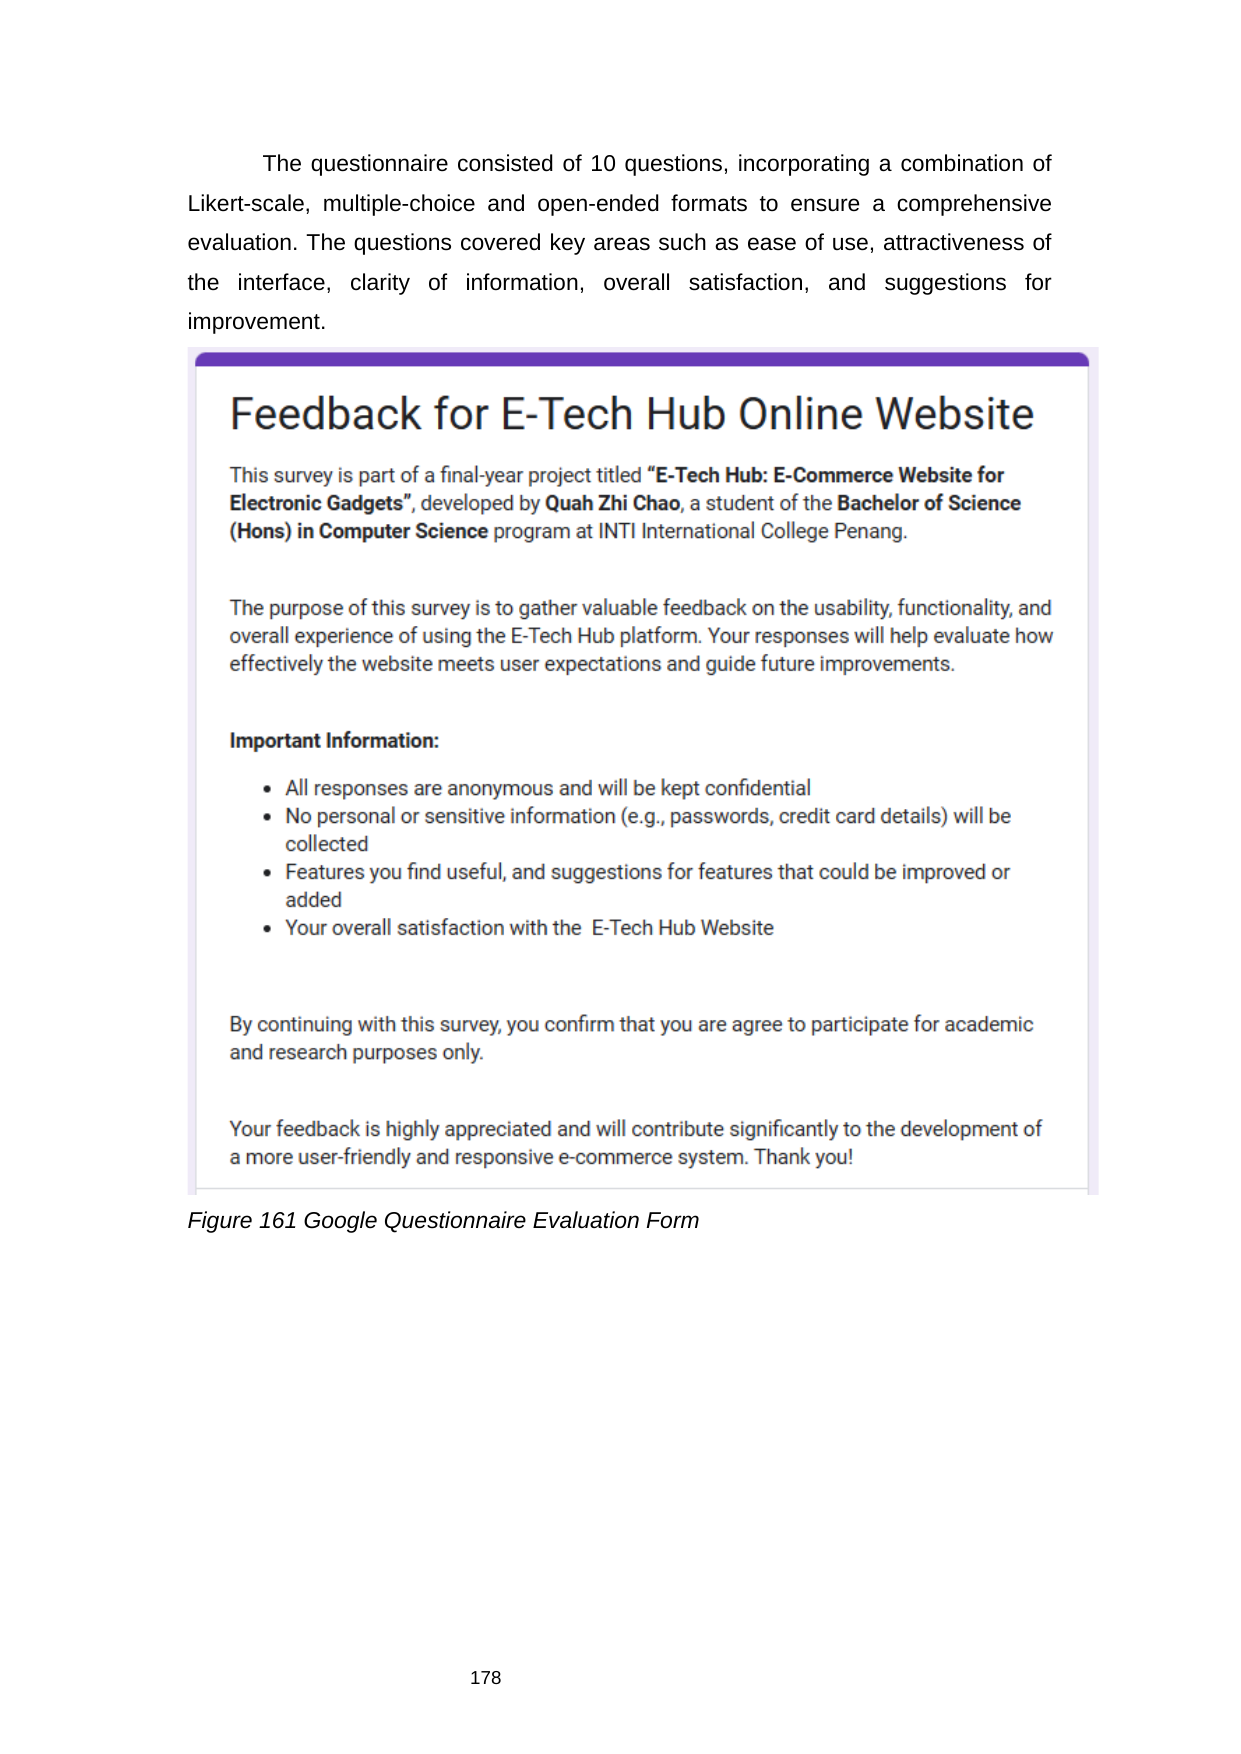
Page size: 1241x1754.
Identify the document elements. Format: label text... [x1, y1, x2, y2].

picture [187, 347, 1099, 1195]
text The questionnaire consisted of 10 questions, incorporating a combination of Likert-scale, multiple-choice and open-ended formats to ensure a comprehensive evaluation. The questions covered key areas such as ease of use, attractiveness of the interface, clarity of information, overall satisfaction, and suggestions for improvement. [187, 150, 1053, 347]
text Figure 161 Google Questionnaire Evaluation Form [187, 1207, 1053, 1234]
